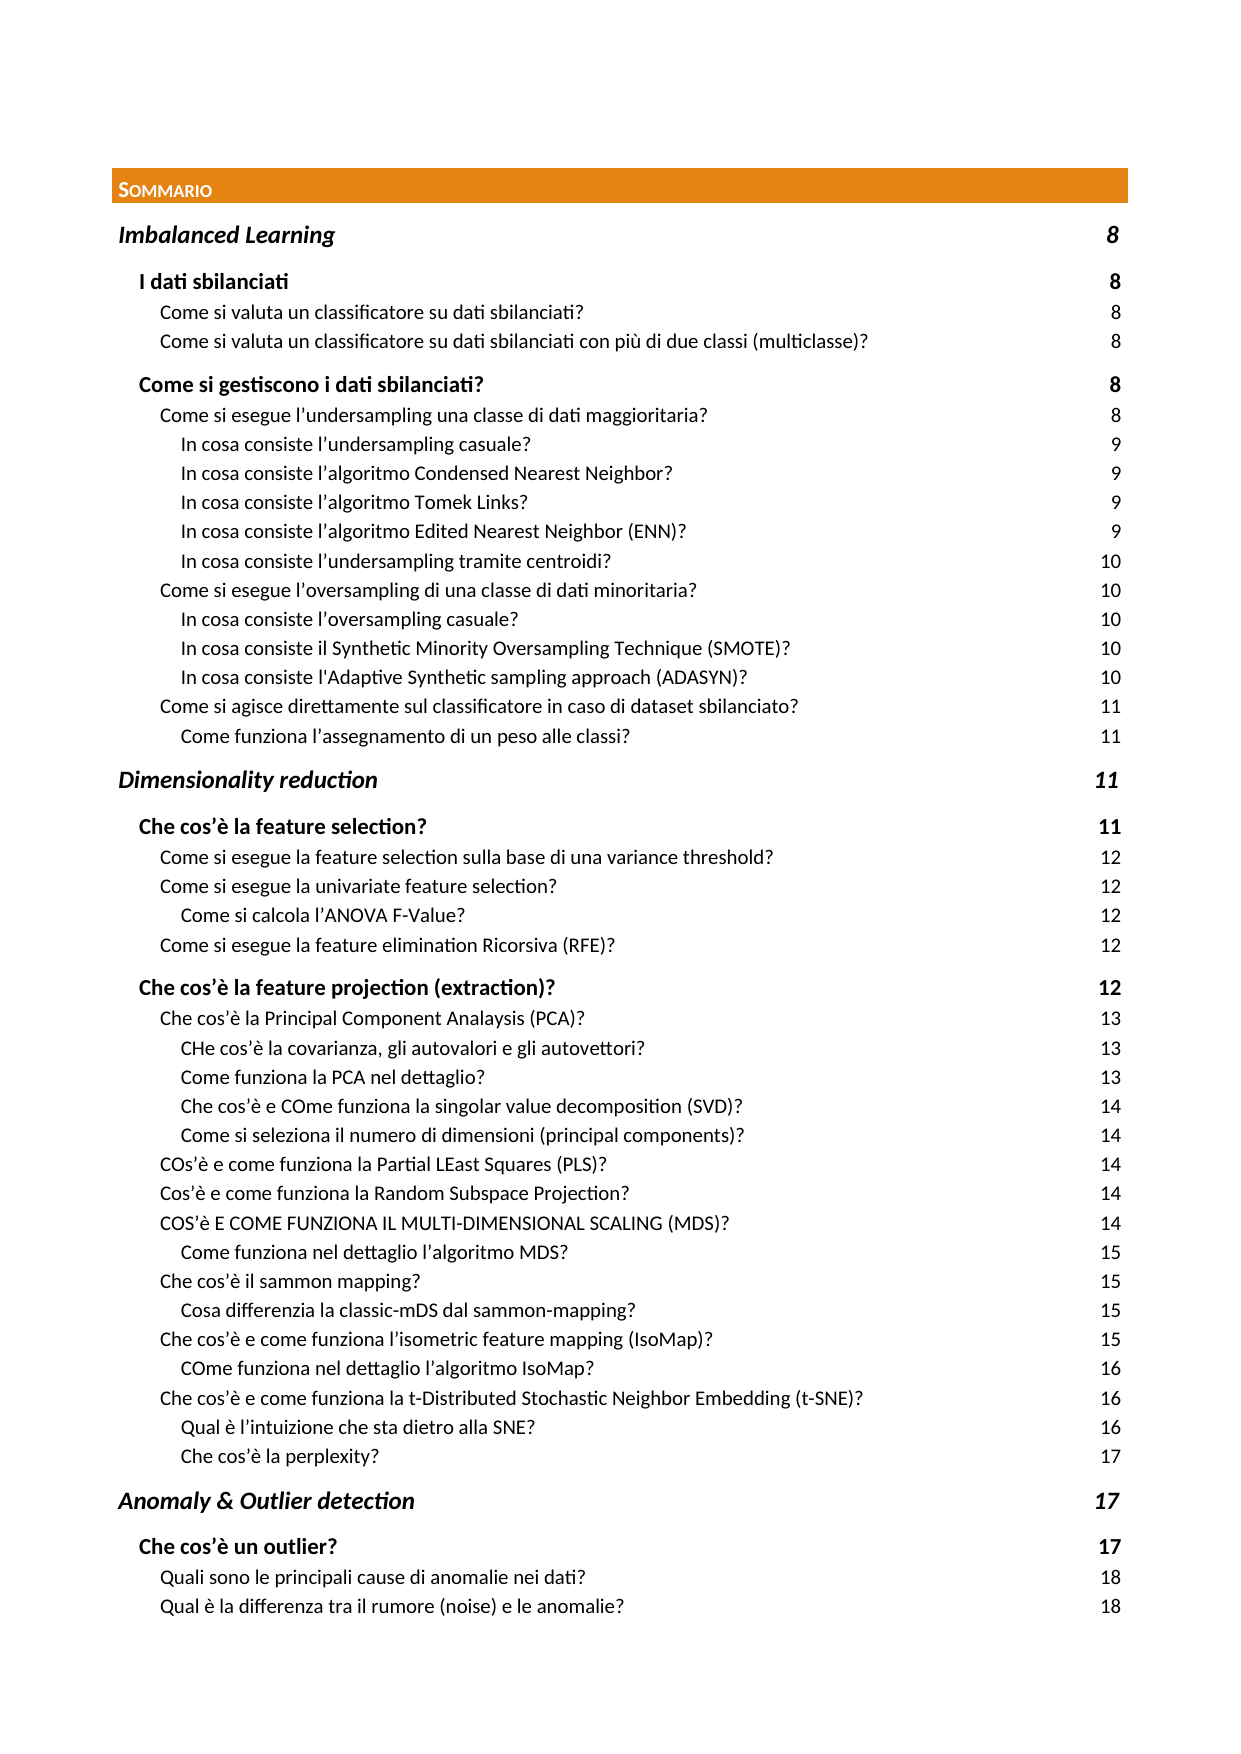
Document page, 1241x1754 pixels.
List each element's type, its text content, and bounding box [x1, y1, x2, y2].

text Sommario [118, 175, 1122, 203]
